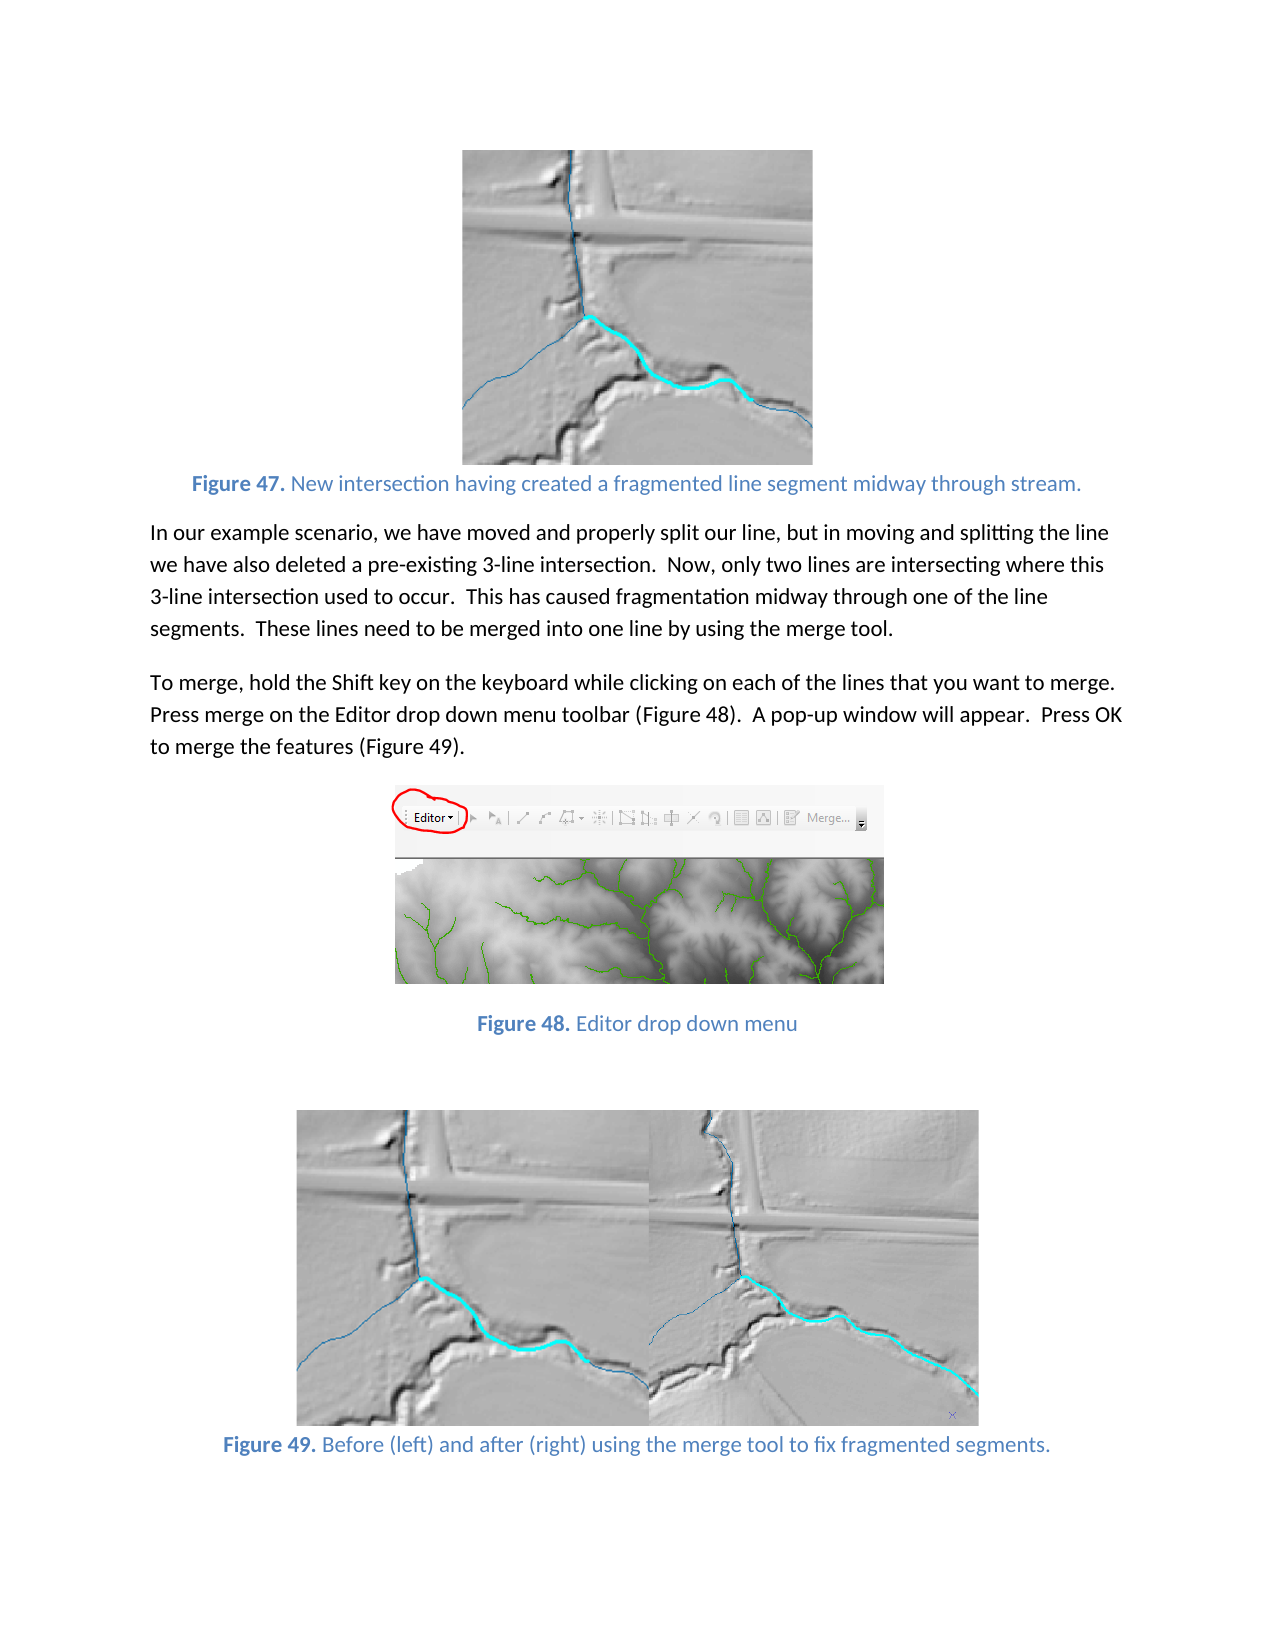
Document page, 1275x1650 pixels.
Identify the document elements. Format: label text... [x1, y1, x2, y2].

text In our example scenario, we have moved and properly split our line, but in moving and splitting the line we have also deleted a pre-existing 3-line intersection. Now, only two lines are intersecting where this 3-line intersection used to occur. This has caused fragmentation midway through one of the line segments. These lines need to be merged into one line by using the merge tool. [150, 518, 1125, 643]
picture [296, 1110, 979, 1426]
picture [462, 150, 813, 465]
picture [391, 785, 884, 984]
text Figure 47. New intersection having created a fragmented line segment midway through stream. [150, 469, 1125, 497]
text To merge, hold the Shift key on the keyboard while clicking on each of the lines that you want to merge. Press merge on the Editor drop down menu toolbar (Figure 48). A pop-up window will appear. Press OK to merge the features (Figure 49). [150, 668, 1125, 760]
text Figure 49. Before (left) and after (right) using the merge tool to fix fragmented segments. [150, 1430, 1125, 1458]
text Figure 48. Editor drop down menu [150, 1009, 1125, 1037]
